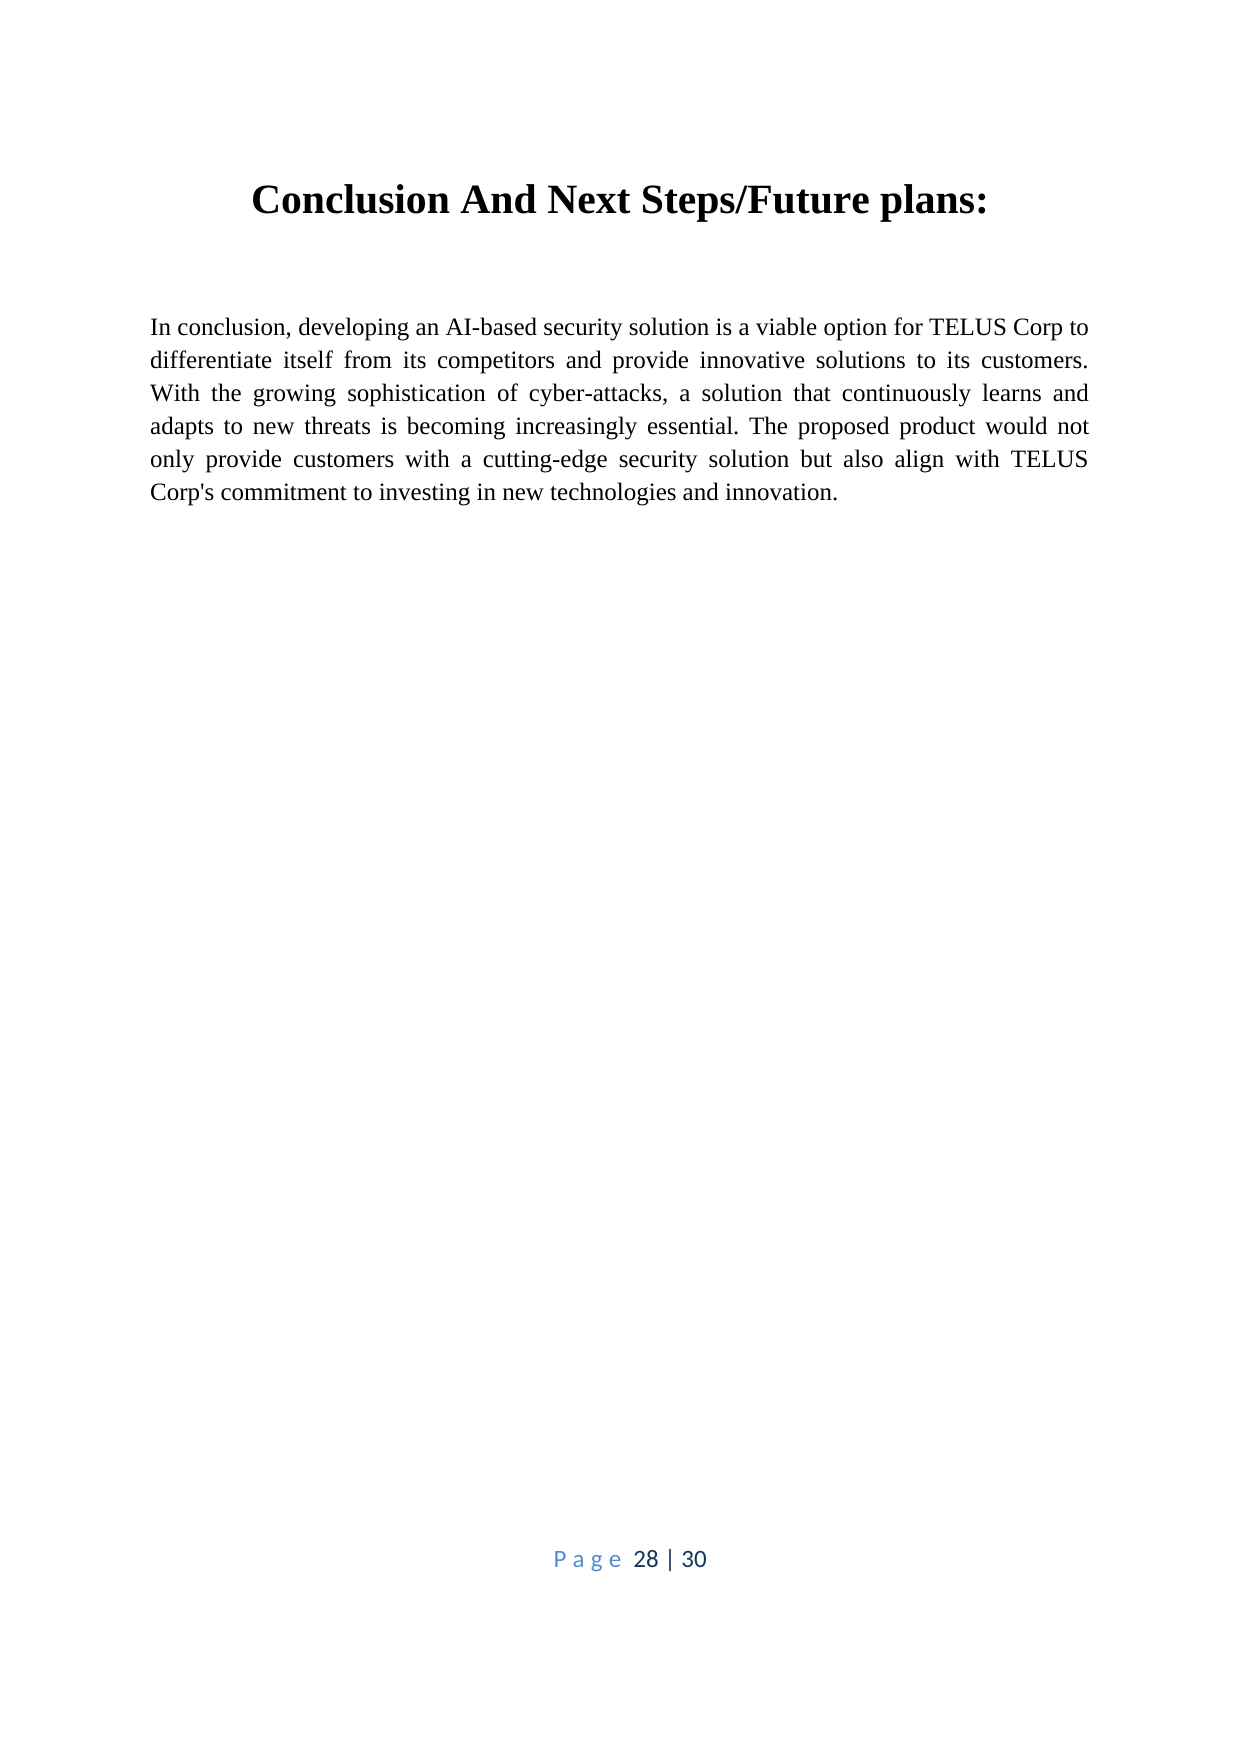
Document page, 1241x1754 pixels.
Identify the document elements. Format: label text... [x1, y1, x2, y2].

subtitle Conclusion And Next Steps/Future plans: [150, 175, 1090, 223]
text In conclusion, developing an AI-based security solution is a viable option for TELUS Corp to differentiate itself from its competitors and provide innovative solutions to its customers. With the growing sophistication of cyber-attacks, a solution that continuously learns and adapts to new threats is becoming increasingly essential. The proposed product would not only provide customers with a cutting-edge security solution but also align with TELUS Corp's commitment to investing in new technologies and innovation. [150, 312, 1090, 506]
